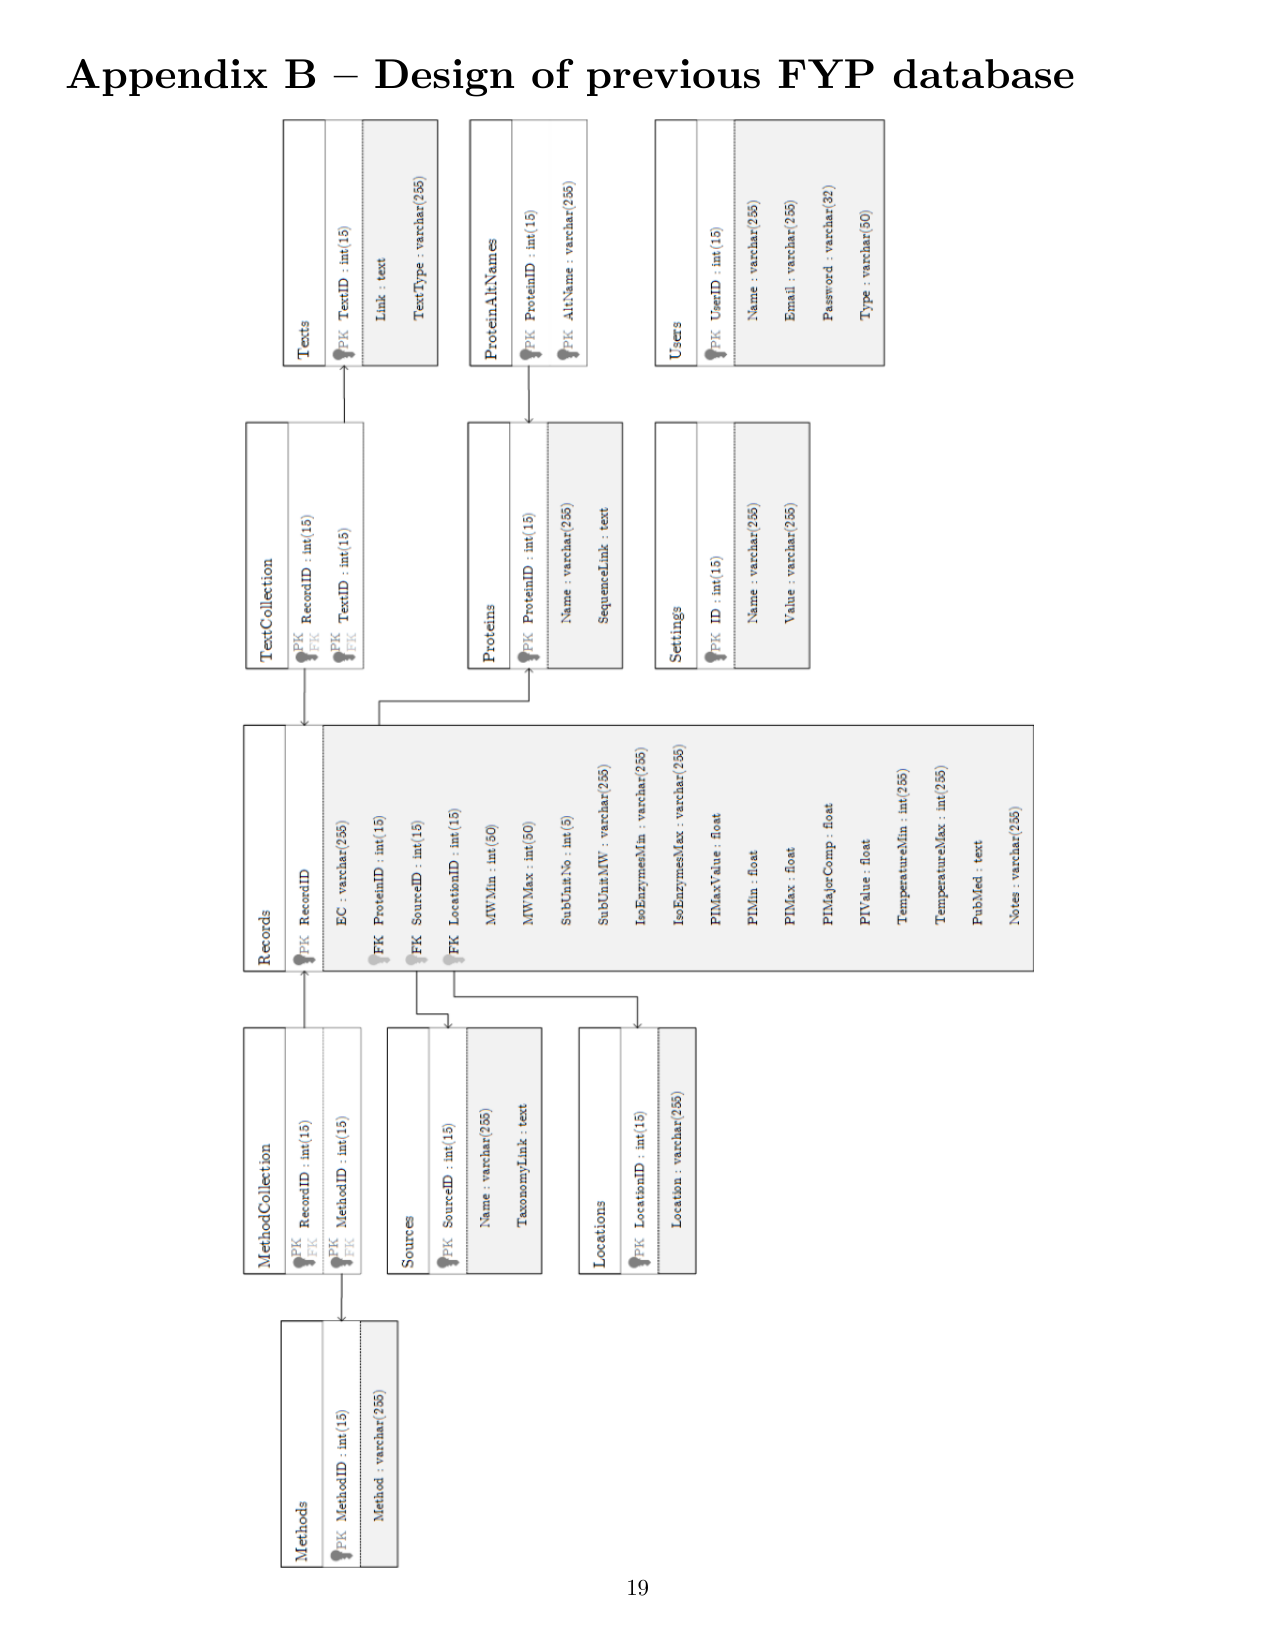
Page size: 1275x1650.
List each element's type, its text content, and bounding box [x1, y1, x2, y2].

subtitle Appendix B – Design of previous FYP database [65, 41, 1210, 102]
picture [243, 120, 1034, 1570]
